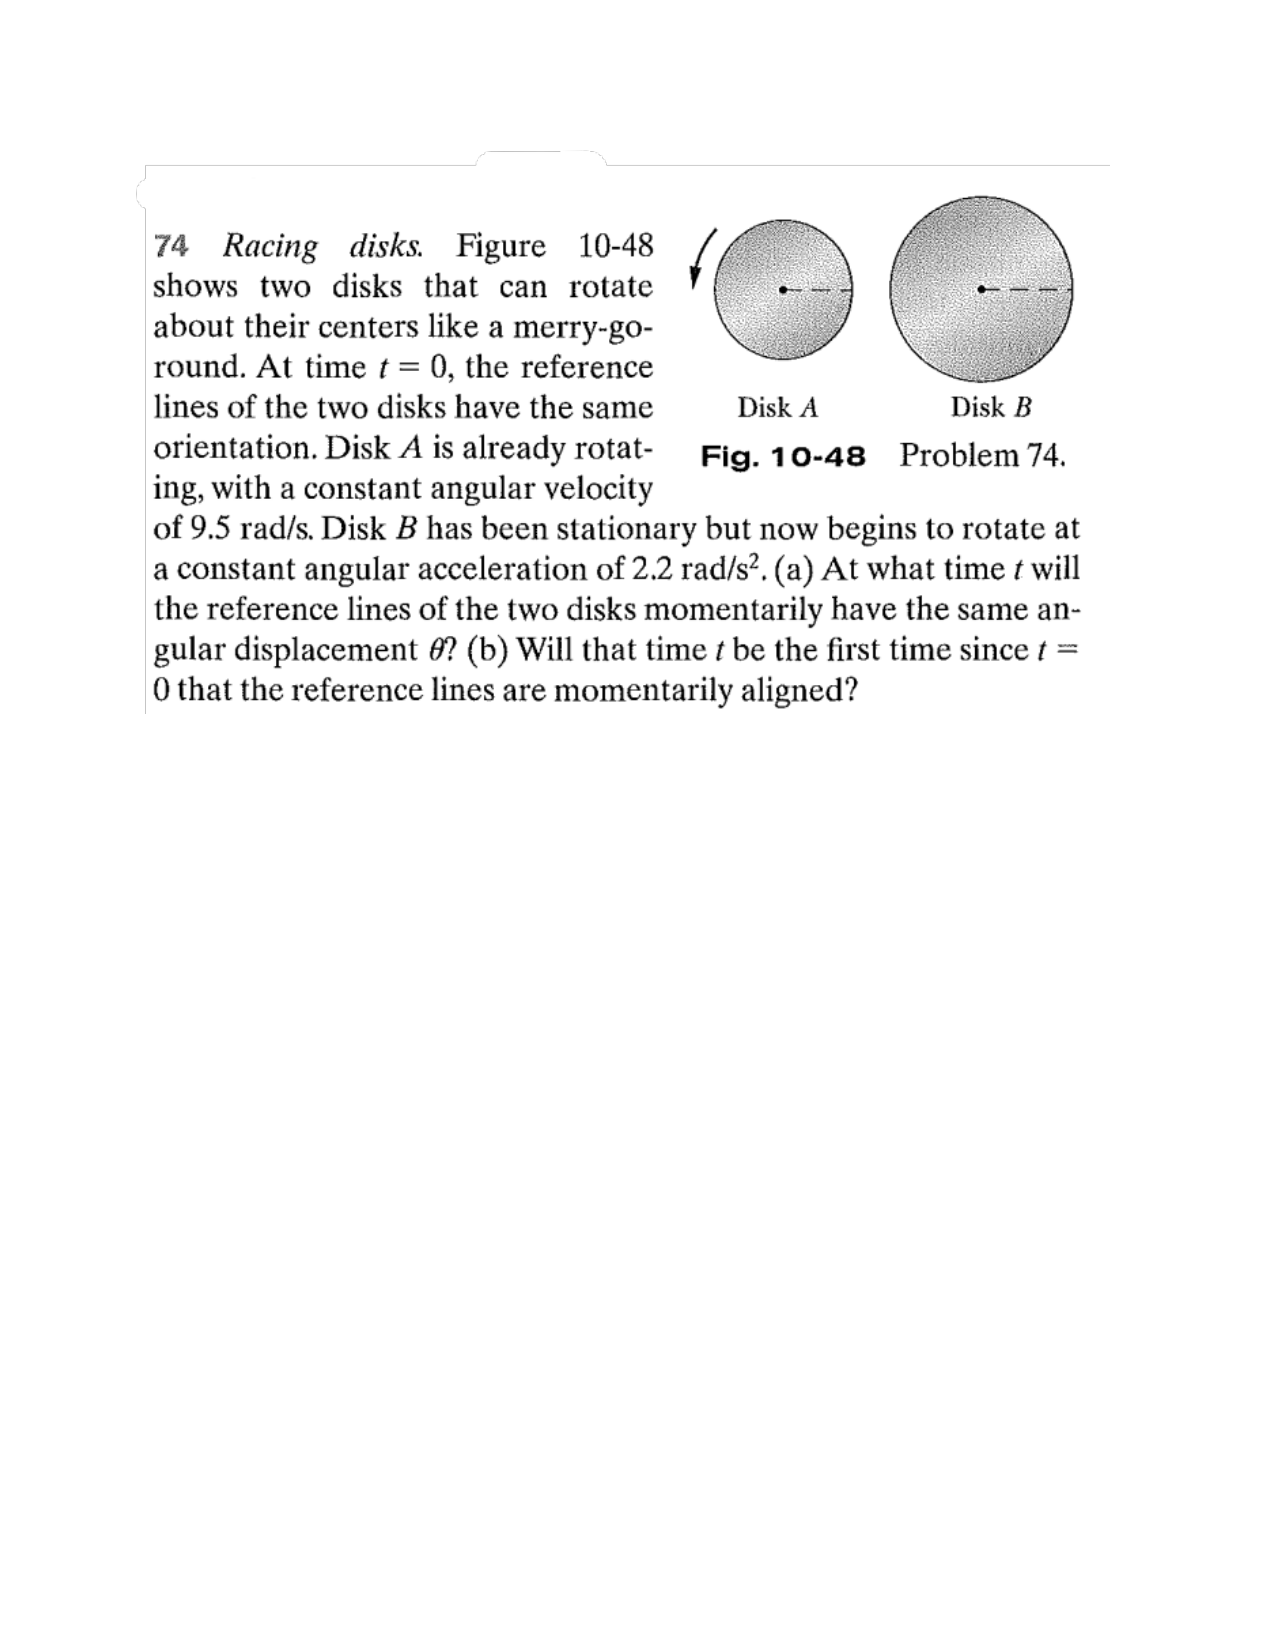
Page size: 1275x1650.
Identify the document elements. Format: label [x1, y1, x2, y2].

picture [135, 150, 1110, 714]
